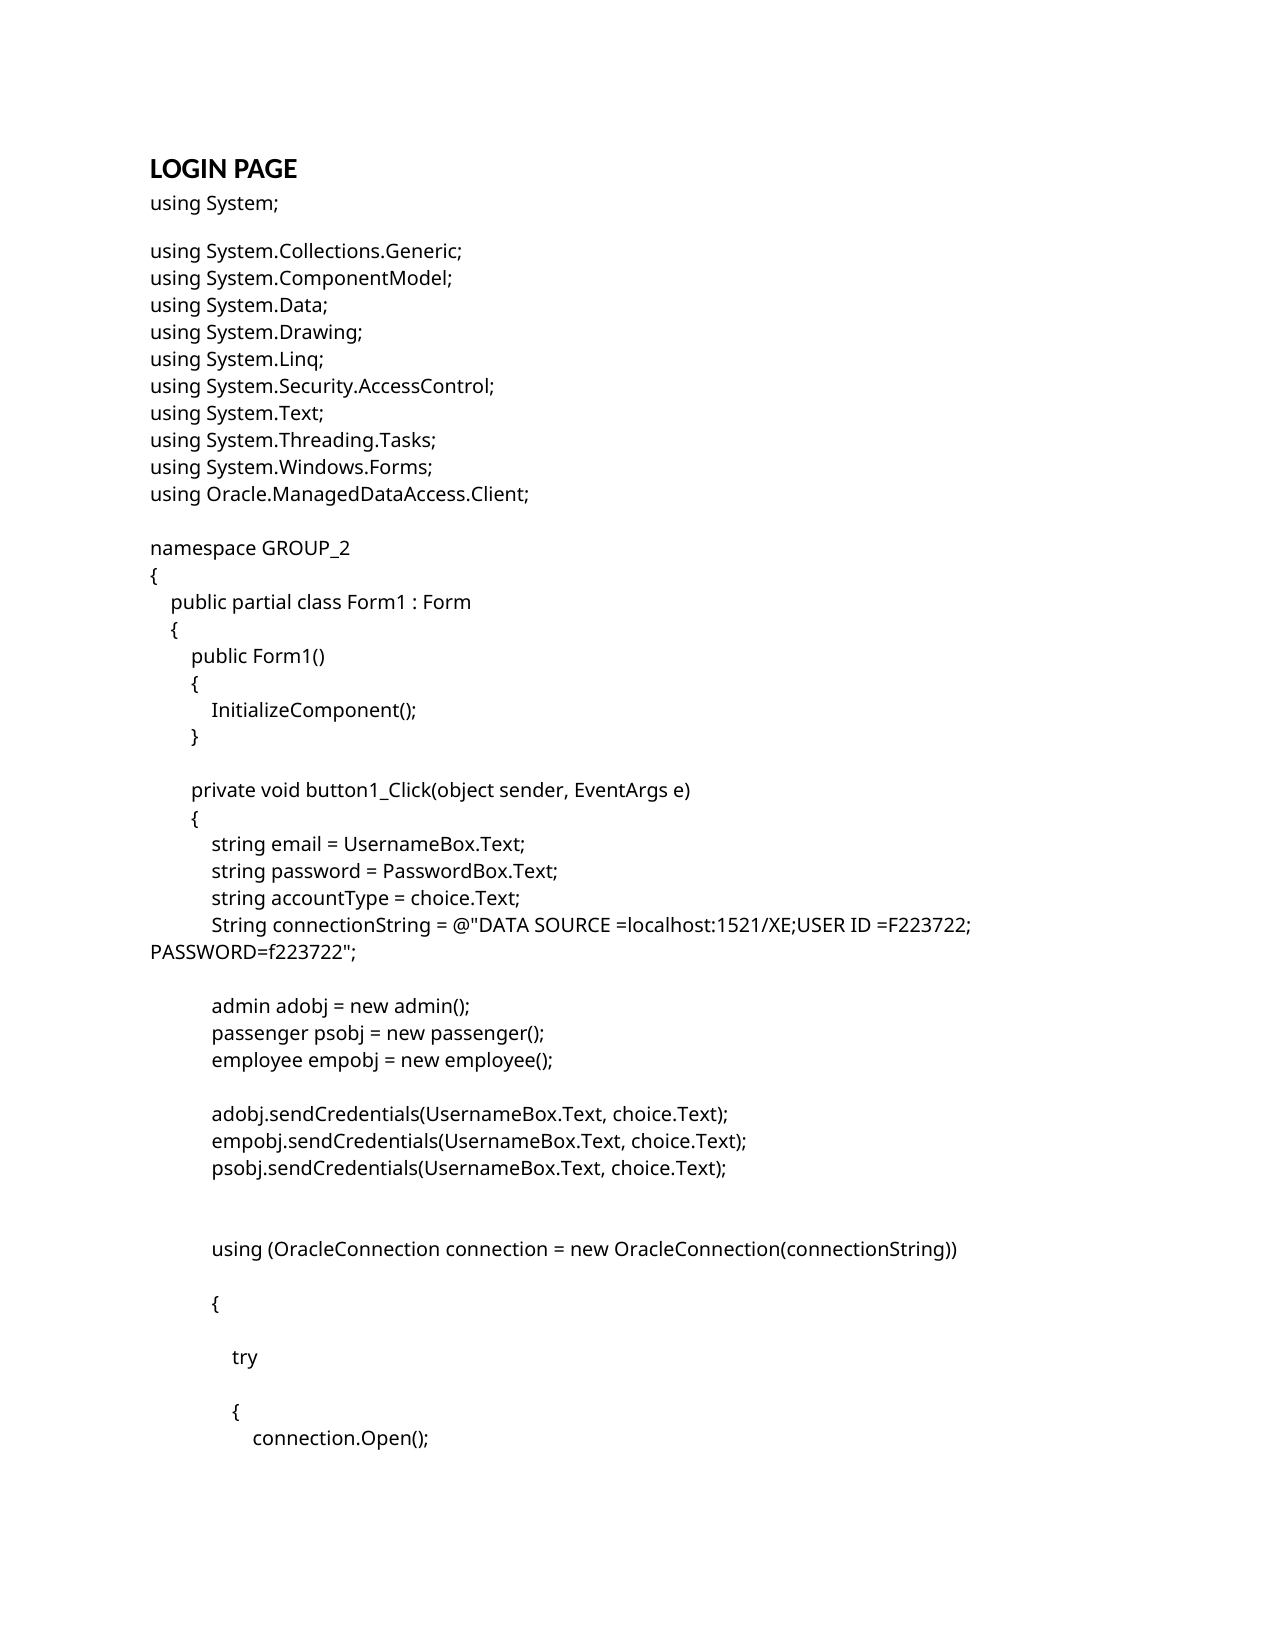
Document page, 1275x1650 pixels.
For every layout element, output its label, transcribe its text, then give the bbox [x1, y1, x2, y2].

text using System.Data; [150, 291, 1125, 318]
text { [150, 615, 1125, 642]
text string email = UsernameBox.Text; [150, 831, 1125, 858]
text using System.ComponentModel; [150, 264, 1125, 291]
text adobj.sendCredentials(UsernameBox.Text, choice.Text); [150, 1101, 1125, 1127]
text using Oracle.ManagedDataAccess.Client; [150, 480, 1125, 507]
text connection.Open(); [150, 1424, 1125, 1451]
text psobj.sendCredentials(UsernameBox.Text, choice.Text); [150, 1154, 1125, 1181]
text string accountType = choice.Text; [150, 885, 1125, 912]
text { [150, 804, 1125, 831]
text using System.Linq; [150, 345, 1125, 372]
text admin adobj = new admin(); [150, 993, 1125, 1019]
text using (OracleConnection connection = new OracleConnection(connectionString)) [150, 1235, 1125, 1262]
text public Form1() [150, 642, 1125, 669]
text { [150, 1289, 1125, 1316]
text using System.Drawing; [150, 318, 1125, 345]
text private void button1_Click(object sender, EventArgs e) [150, 777, 1125, 804]
text passenger psobj = new passenger(); [150, 1019, 1125, 1047]
text String connectionString = @"DATA SOURCE =localhost:1521/XE;USER ID =F223722; PASSWORD=f223722"; [150, 912, 1125, 966]
text employee empobj = new employee(); [150, 1047, 1125, 1073]
text { [150, 1397, 1125, 1424]
text try [150, 1343, 1125, 1370]
text empobj.sendCredentials(UsernameBox.Text, choice.Text); [150, 1127, 1125, 1154]
text using System.Windows.Forms; [150, 453, 1125, 480]
text string password = PasswordBox.Text; [150, 858, 1125, 885]
text InitializeComponent(); [150, 696, 1125, 723]
text LOGIN PAGE using System; [150, 150, 1125, 217]
text using System.Security.AccessControl; [150, 372, 1125, 399]
text { [150, 669, 1125, 696]
text namespace GROUP_2 [150, 534, 1125, 561]
text using System.Collections.Generic; [150, 237, 1125, 264]
text { [150, 561, 1125, 588]
text public partial class Form1 : Form [150, 588, 1125, 615]
text using System.Text; [150, 399, 1125, 426]
text using System.Threading.Tasks; [150, 426, 1125, 453]
text } [150, 723, 1125, 750]
